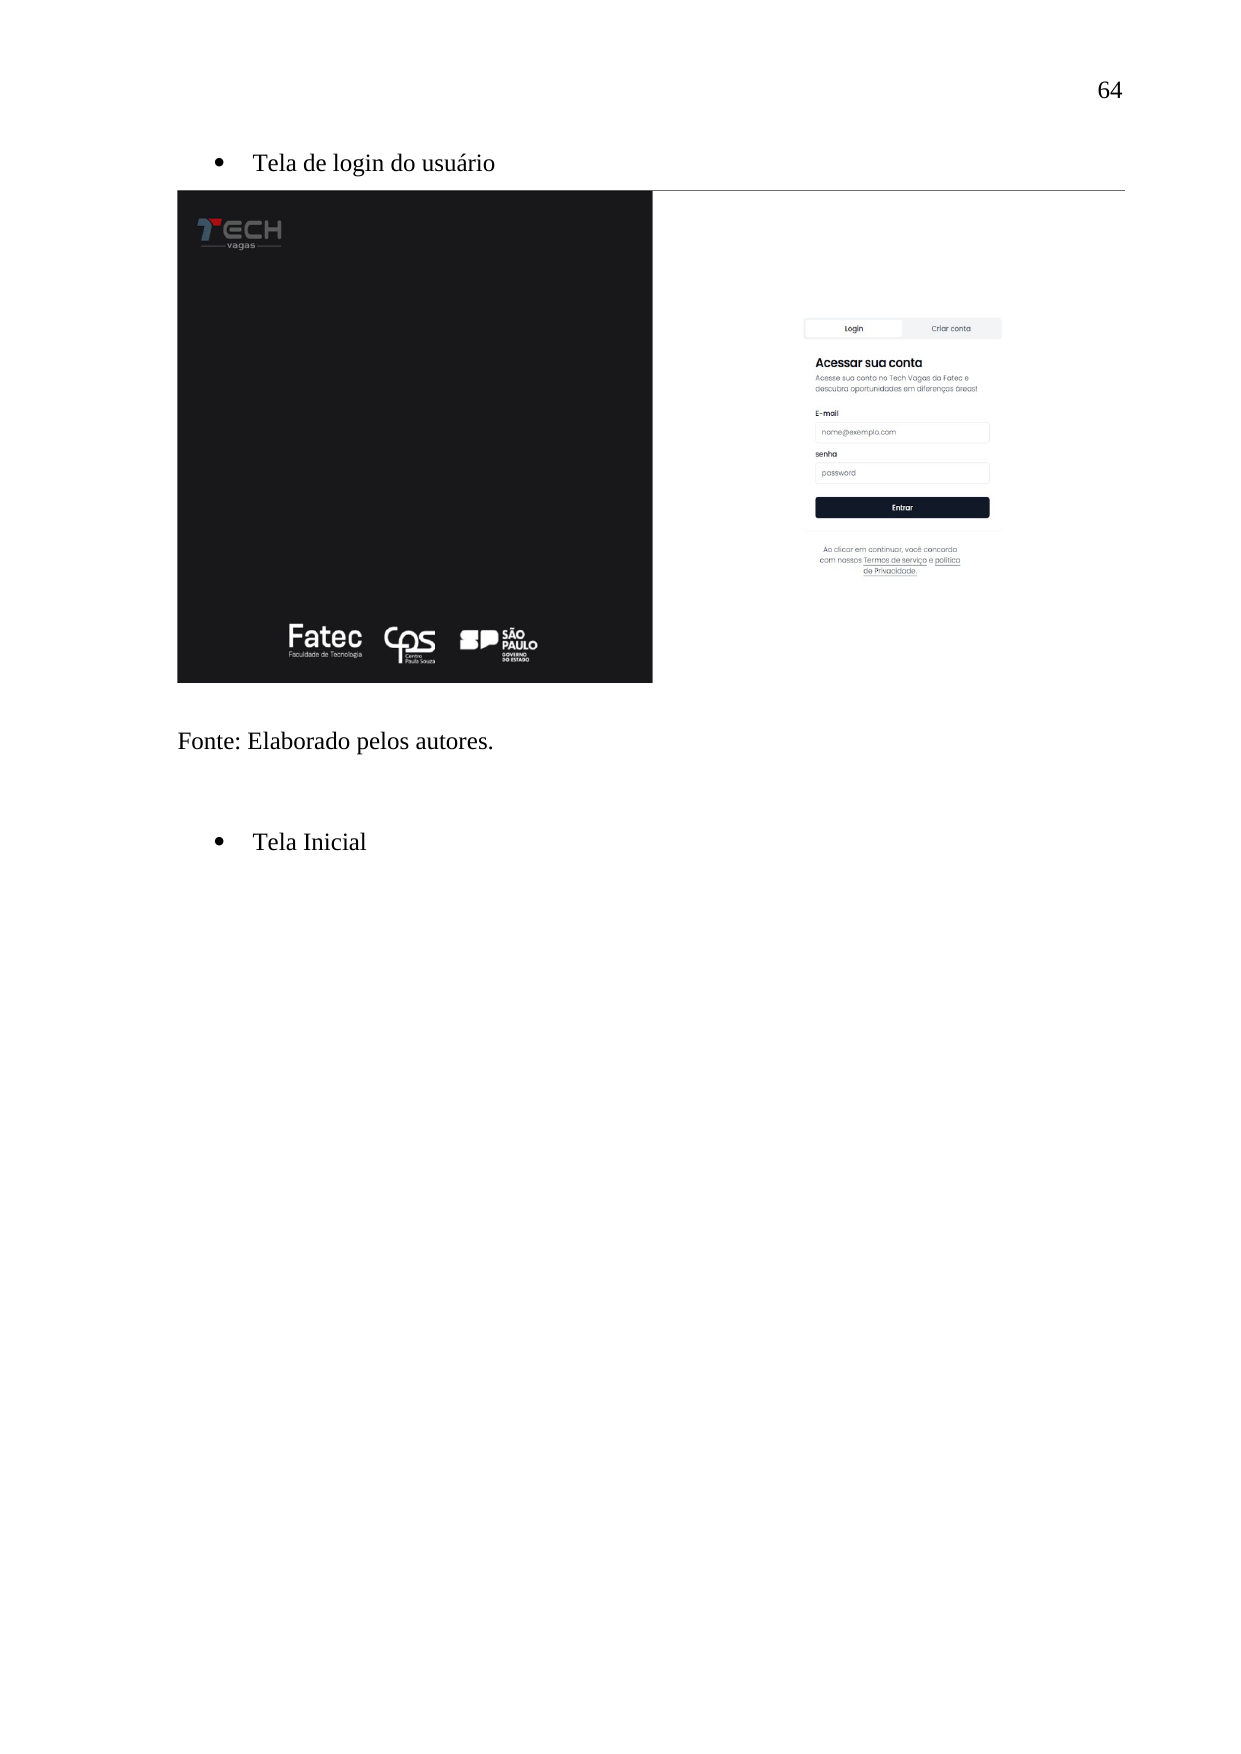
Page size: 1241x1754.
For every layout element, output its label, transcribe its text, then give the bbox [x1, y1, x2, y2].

picture [177, 190, 1125, 683]
text Fonte: Elaborado pelos autores. [177, 726, 1122, 755]
list Tela Inicial [215, 827, 1122, 856]
list Tela de login do usuário [215, 148, 1122, 176]
